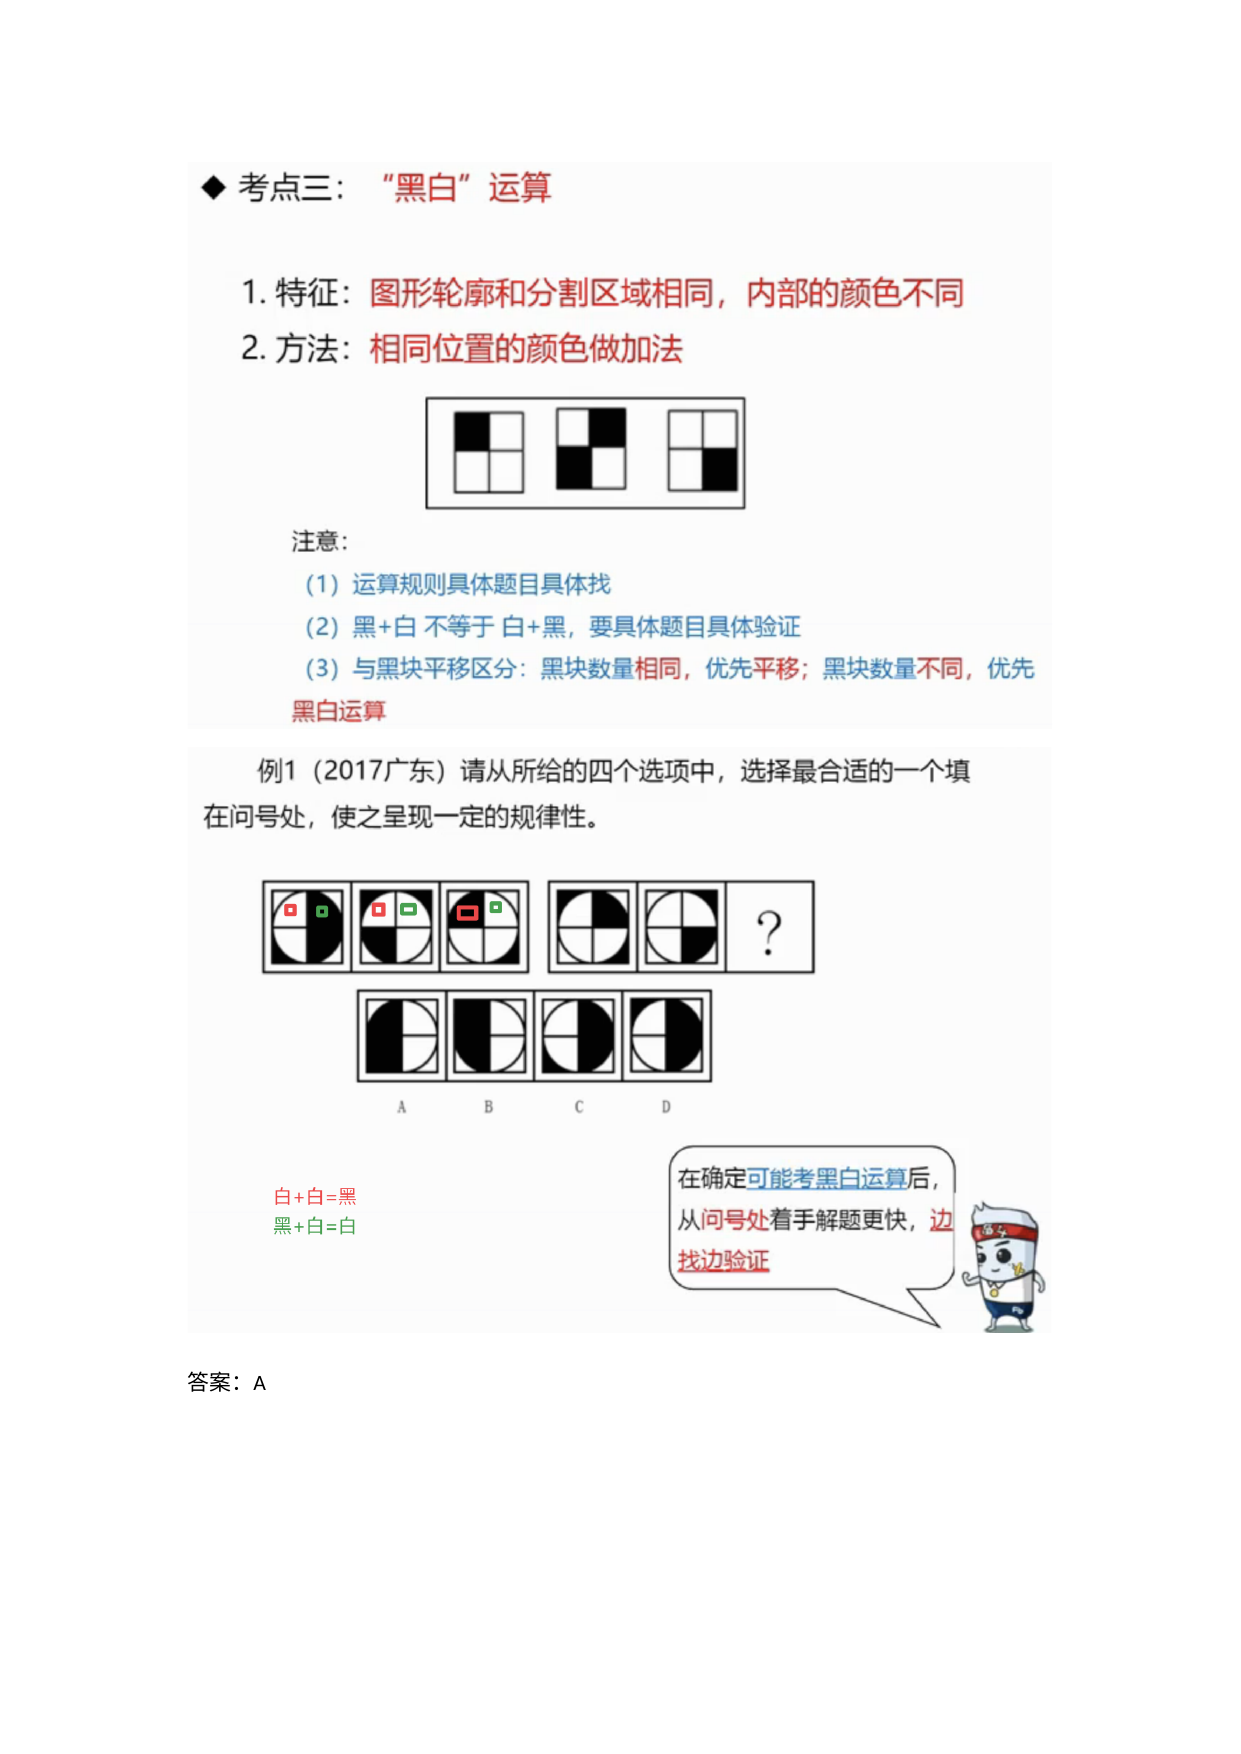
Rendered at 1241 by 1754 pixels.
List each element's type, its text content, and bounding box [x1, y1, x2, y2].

picture [187, 162, 1053, 729]
list 答案：A [187, 1364, 1053, 1397]
picture [187, 747, 1052, 1333]
